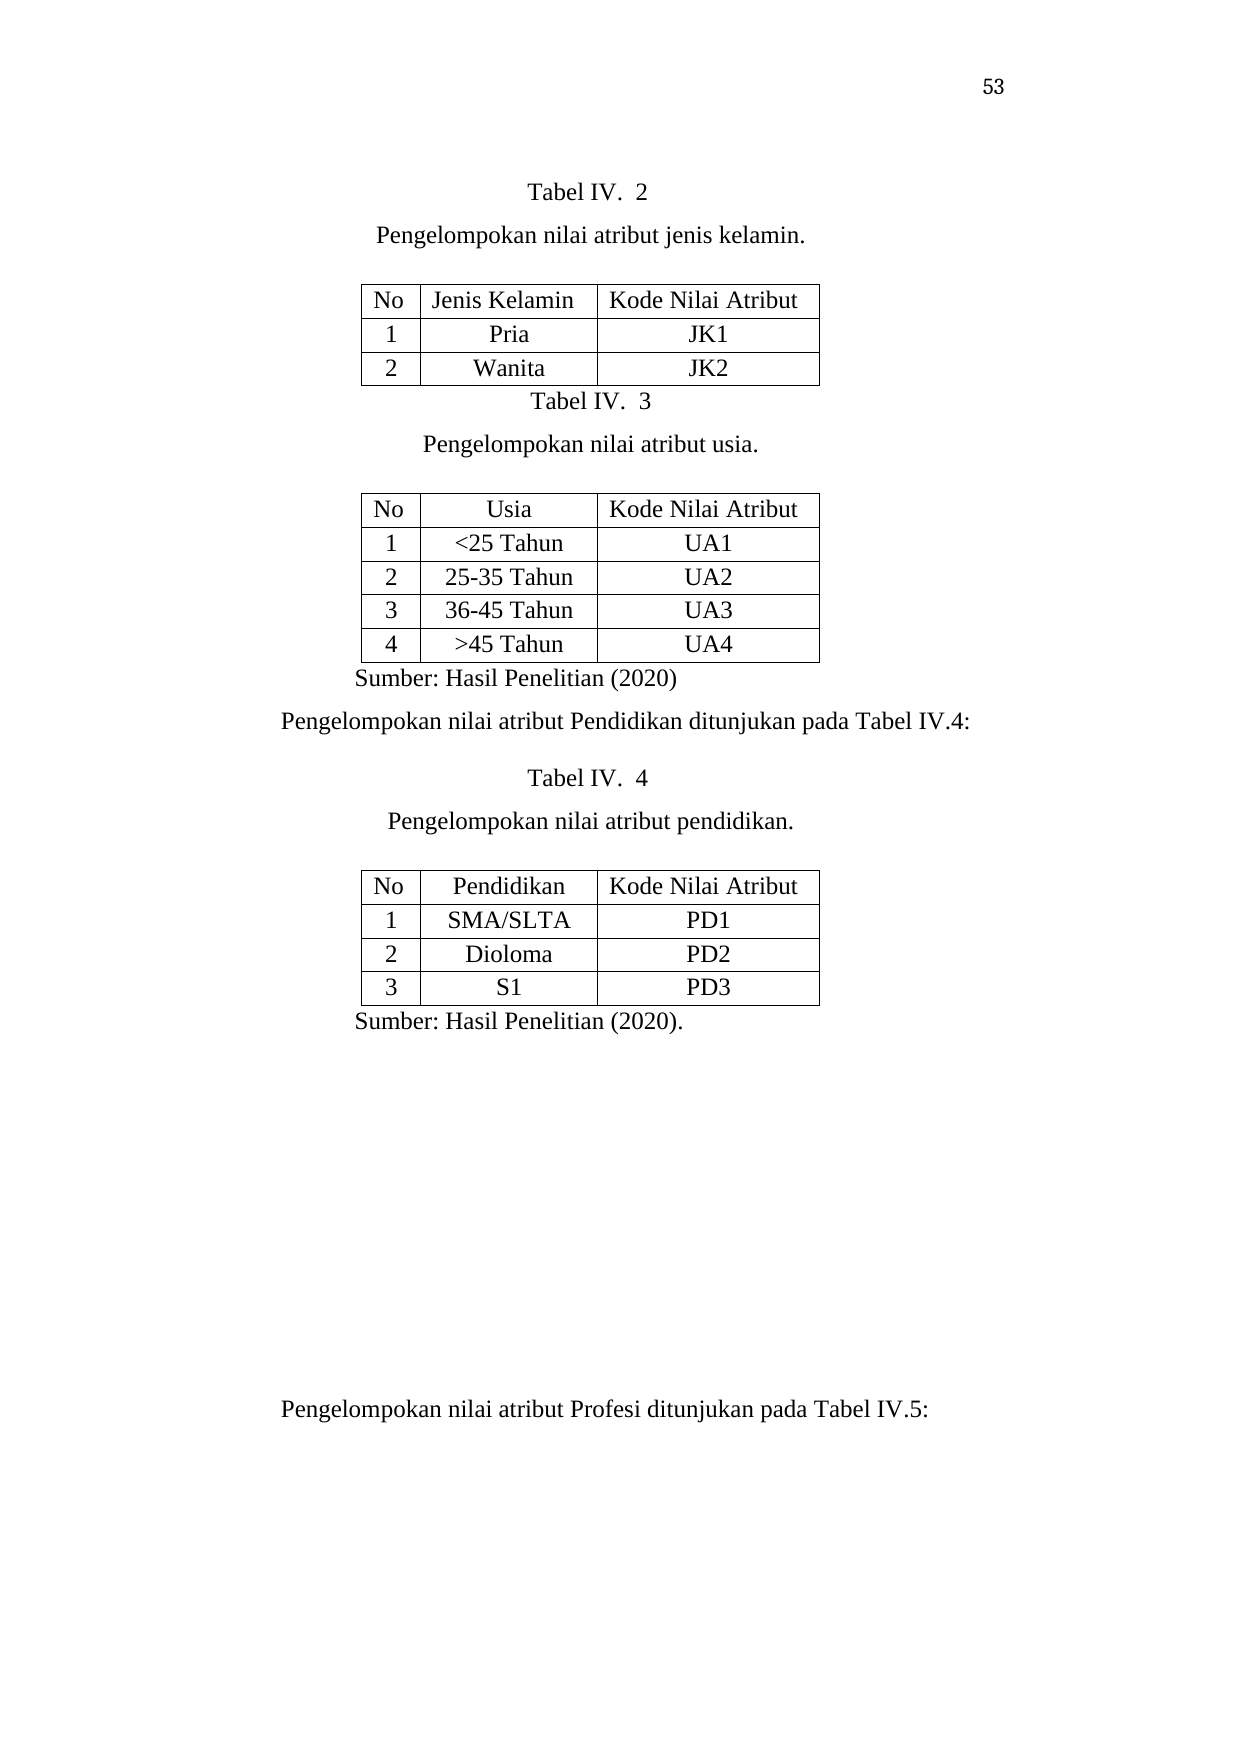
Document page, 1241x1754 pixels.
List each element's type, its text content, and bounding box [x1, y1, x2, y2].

table_cell PD3 [598, 972, 819, 1005]
table_cell 25-35 Tahun [421, 562, 597, 594]
text Tabel IV. 2 Pengelompokan nilai atribut jenis kelamin. [177, 177, 1004, 249]
table_cell S1 [421, 972, 597, 1005]
table_cell UA3 [598, 595, 819, 628]
table_cell JK2 [598, 353, 819, 385]
table_cell >45 Tahun [421, 629, 597, 662]
table_cell PD1 [598, 905, 819, 938]
table_cell SMA/SLTA [421, 905, 597, 938]
text Tabel IV. 4 Pengelompokan nilai atribut pendidikan. [177, 763, 1004, 835]
table_cell 1 [362, 319, 420, 352]
table_cell 1 [362, 905, 420, 938]
table_cell Pria [421, 319, 597, 352]
table_cell UA2 [598, 562, 819, 594]
table_cell 3 [362, 595, 420, 628]
table_cell 3 [362, 972, 420, 1005]
table_header Kode Nilai Atribut [598, 494, 819, 527]
text Sumber: Hasil Penelitian (2020) [177, 663, 1004, 691]
table_cell 4 [362, 629, 420, 662]
table_cell UA4 [598, 629, 819, 662]
table_cell 2 [362, 353, 420, 385]
table_cell 36-45 Tahun [421, 595, 597, 628]
table_header Usia [421, 494, 597, 527]
table_header Jenis Kelamin [421, 285, 597, 318]
text Sumber: Hasil Penelitian (2020). [177, 1006, 1004, 1035]
table_cell 2 [362, 562, 420, 594]
table_header Kode Nilai Atribut [598, 285, 819, 318]
table_cell 2 [362, 939, 420, 971]
text Pengelompokan nilai atribut Pendidikan ditunjukan pada Tabel IV.4: [281, 706, 1004, 734]
text Tabel IV. 3 Pengelompokan nilai atribut usia. [177, 386, 1004, 458]
table_cell Wanita [421, 353, 597, 385]
table_header No [362, 871, 420, 904]
table_cell Dioloma [421, 939, 597, 971]
table_header No [362, 285, 420, 318]
table_cell PD2 [598, 939, 819, 971]
text Pengelompokan nilai atribut Profesi ditunjukan pada Tabel IV.5: [281, 1394, 1004, 1423]
table_header Kode Nilai Atribut [598, 871, 819, 904]
table_cell <25 Tahun [421, 528, 597, 561]
table_cell JK1 [598, 319, 819, 352]
table_cell UA1 [598, 528, 819, 561]
table_header No [362, 494, 420, 527]
table_header Pendidikan [421, 871, 597, 904]
table_cell 1 [362, 528, 420, 561]
